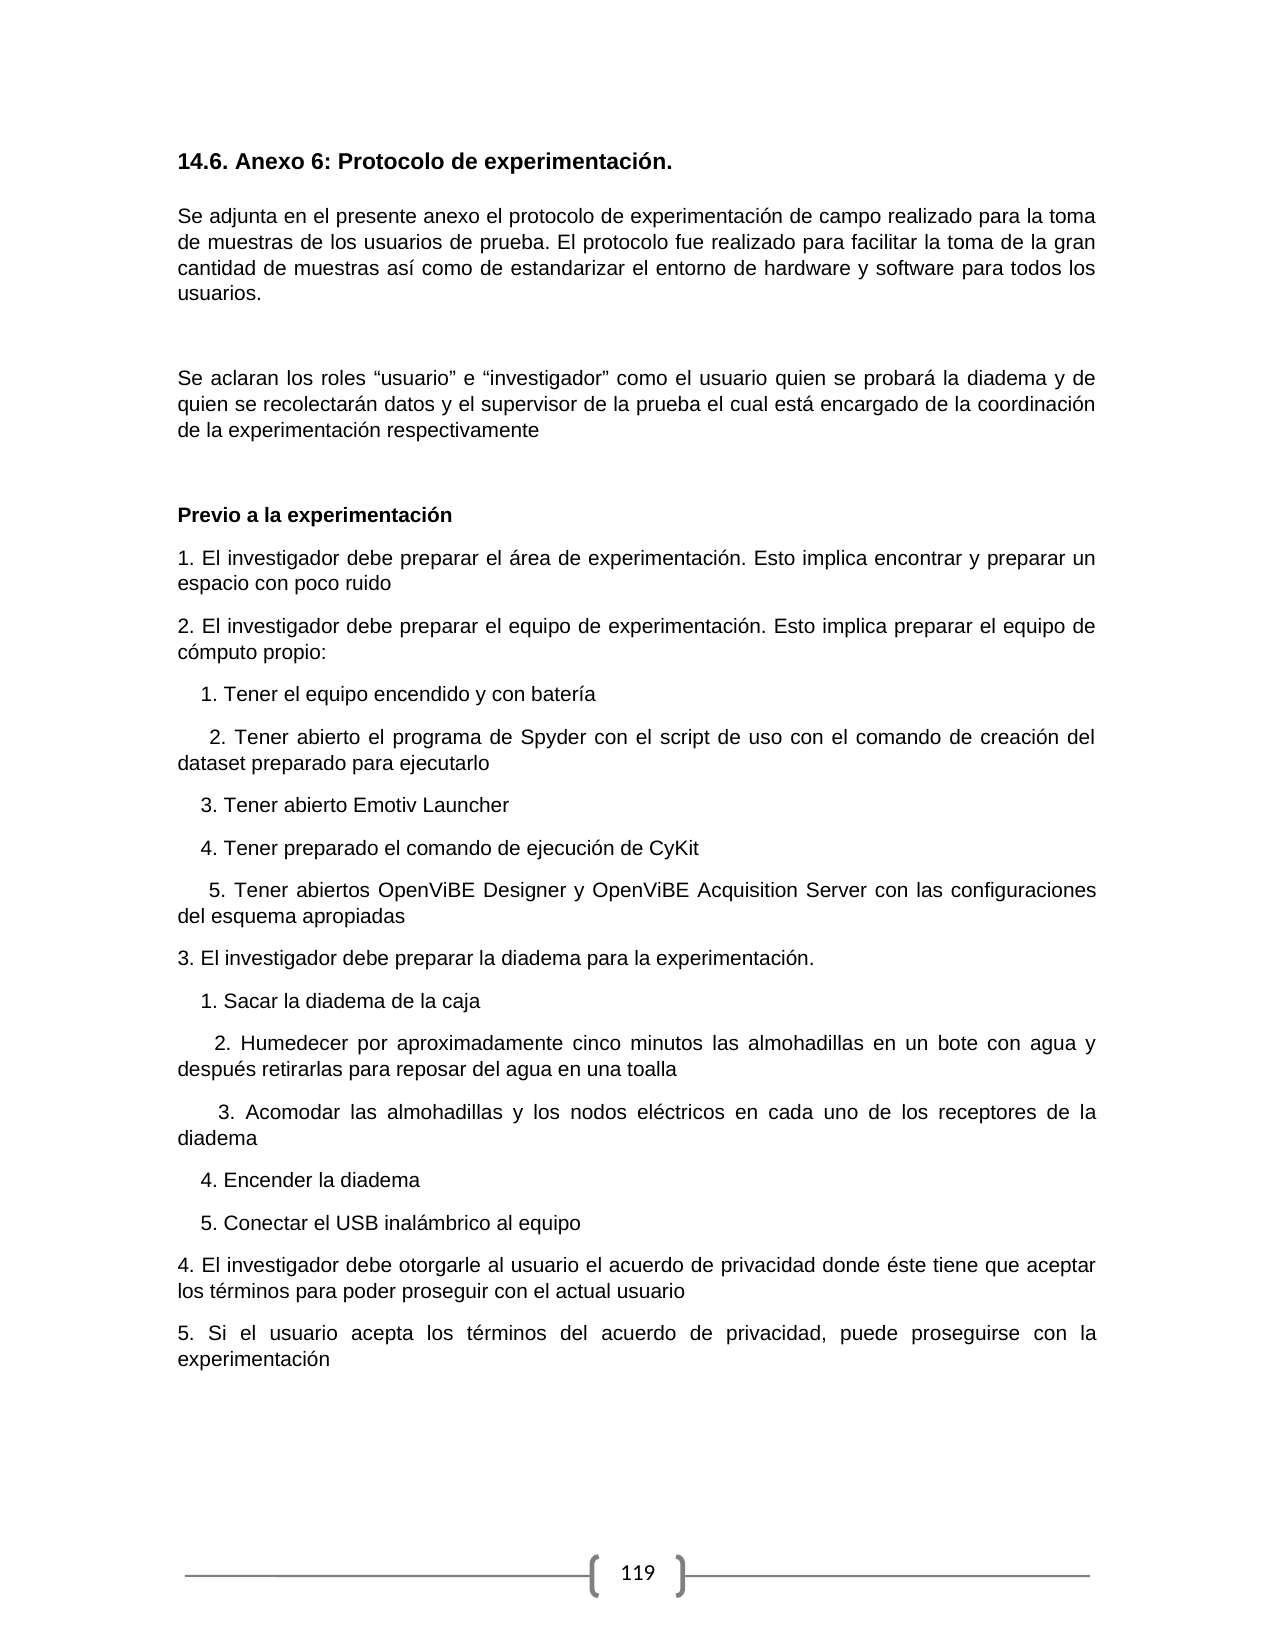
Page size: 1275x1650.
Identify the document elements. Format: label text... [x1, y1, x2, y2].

text Se aclaran los roles “usuario” e “investigador” como el usuario quien se probará la diadema y de quien se recolectarán datos y el supervisor de la prueba el cual está encargado de la coordinación de la experimentación respectivamente [177, 366, 1098, 442]
text Se adjunta en el presente anexo el protocolo de experimentación de campo realizado para la toma de muestras de los usuarios de prueba. El protocolo fue realizado para facilitar la toma de la gran cantidad de muestras así como de estandarizar el entorno de hardware y software para todos los usuarios. [177, 204, 1098, 305]
text 3. Acomodar las almohadillas y los nodos eléctricos en cada uno de los receptores de la diadema [177, 1099, 1098, 1149]
text 1. El investigador debe preparar el área de experimentación. Esto implica encontrar y preparar un espacio con poco ruido [177, 545, 1098, 595]
text 4. Tener preparado el comando de ejecución de CyKit [177, 835, 1098, 859]
text 3. Tener abierto Emotiv Launcher [177, 793, 1098, 817]
text 5. Tener abiertos OpenViBE Designer y OpenViBE Acquisition Server con las configuraciones del esquema apropiadas [177, 878, 1098, 928]
text 2. Humedecer por aproximadamente cinco minutos las almohadillas en un bote con agua y después retirarlas para reposar del agua en una toalla [177, 1031, 1098, 1081]
text 1. Sacar la diadema de la caja [177, 989, 1098, 1013]
text 2. El investigador debe preparar el equipo de experimentación. Esto implica preparar el equipo de cómputo propio: [177, 614, 1098, 663]
text 5. Conectar el USB inalámbrico al equipo [177, 1210, 1098, 1234]
text 1. Tener el equipo encendido y con batería [177, 682, 1098, 706]
text 4. Encender la diadema [177, 1168, 1098, 1192]
text 3. El investigador debe preparar la diadema para la experimentación. [177, 946, 1098, 970]
text 4. El investigador debe otorgarle al usuario el acuerdo de privacidad donde éste tiene que aceptar los términos para poder proseguir con el actual usuario [177, 1253, 1098, 1303]
text Previo a la experimentación [177, 503, 1098, 527]
text 5. Si el usuario acepta los términos del acuerdo de privacidad, puede proseguirse con la experimentación [177, 1321, 1098, 1371]
text 2. Tener abierto el programa de Spyder con el script de uso con el comando de creación del dataset preparado para ejecutarlo [177, 724, 1098, 774]
text 14.6. Anexo 6: Protocolo de experimentación. [177, 148, 1098, 174]
